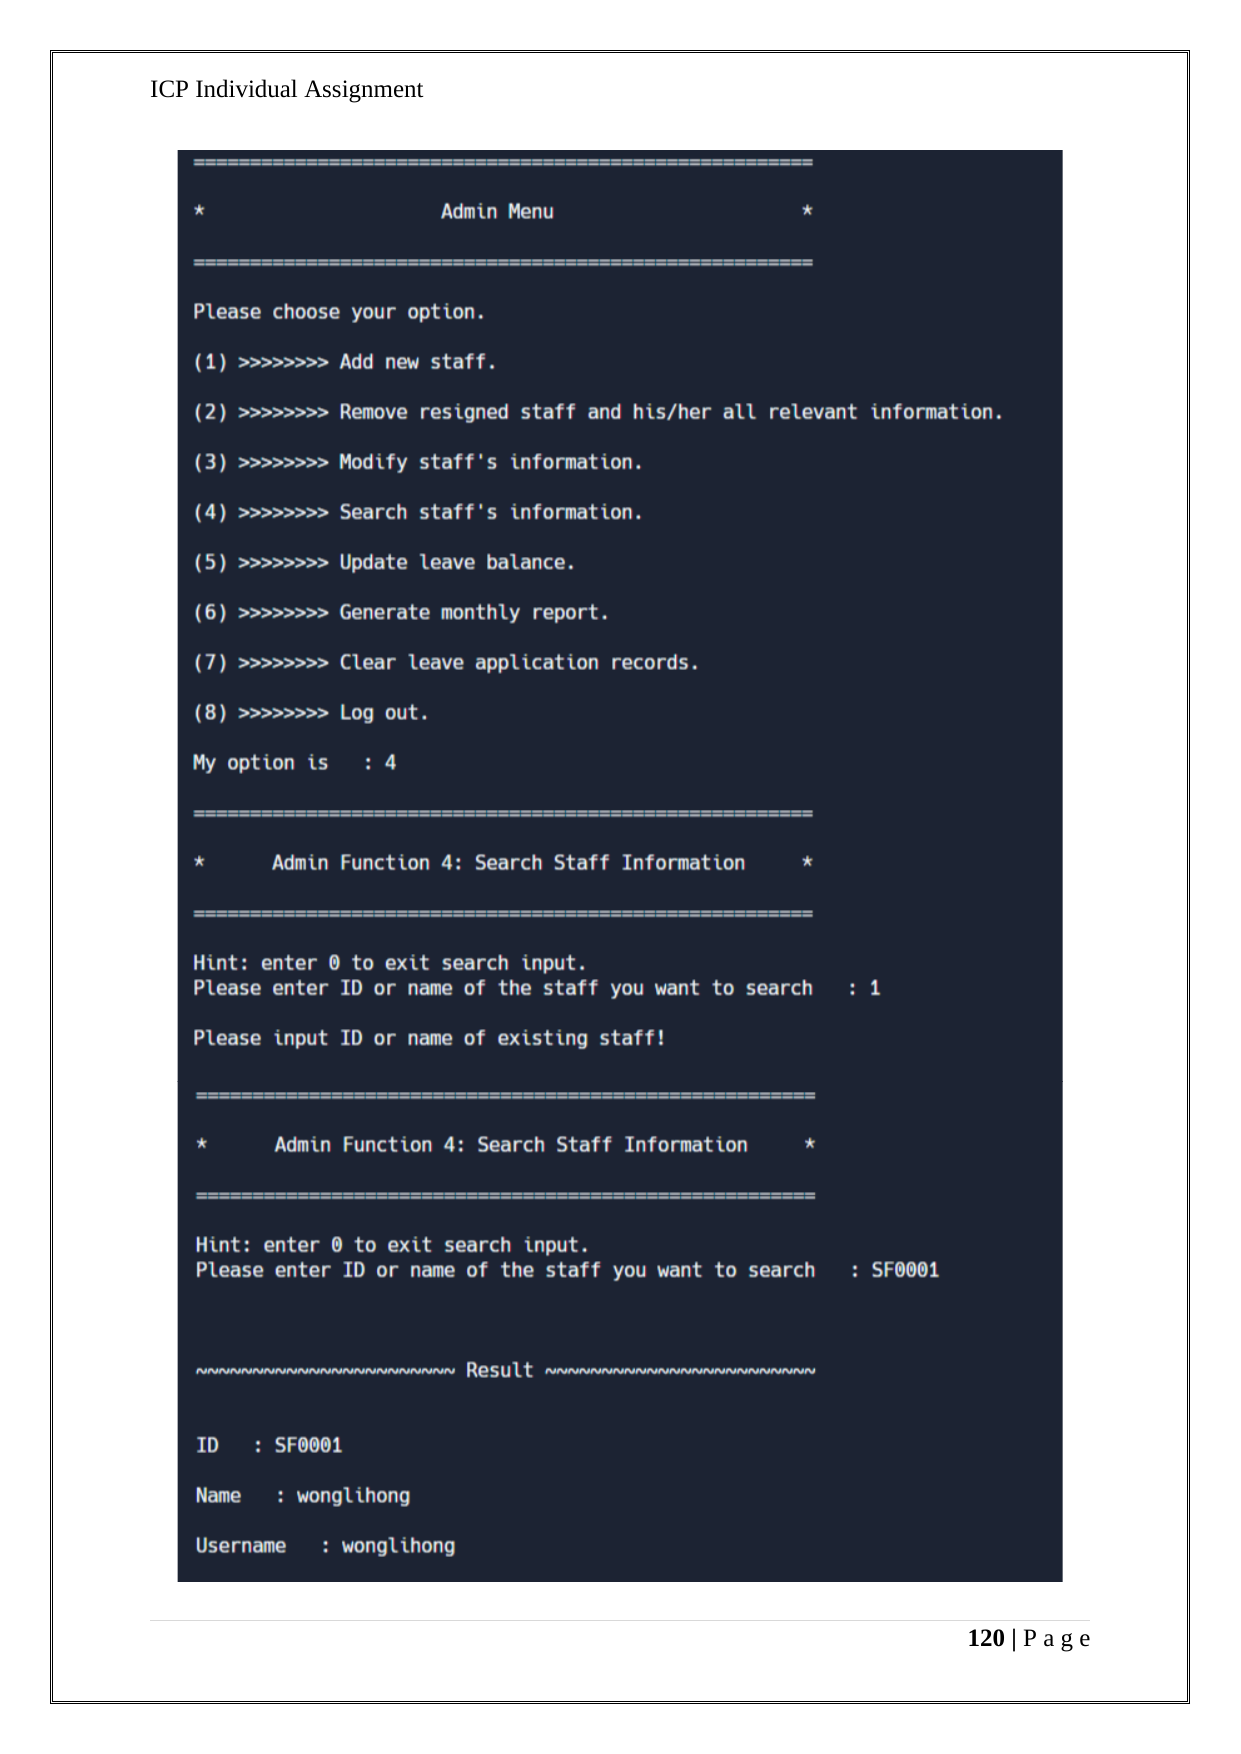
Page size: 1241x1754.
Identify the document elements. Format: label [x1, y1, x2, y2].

picture [177, 150, 1063, 1582]
